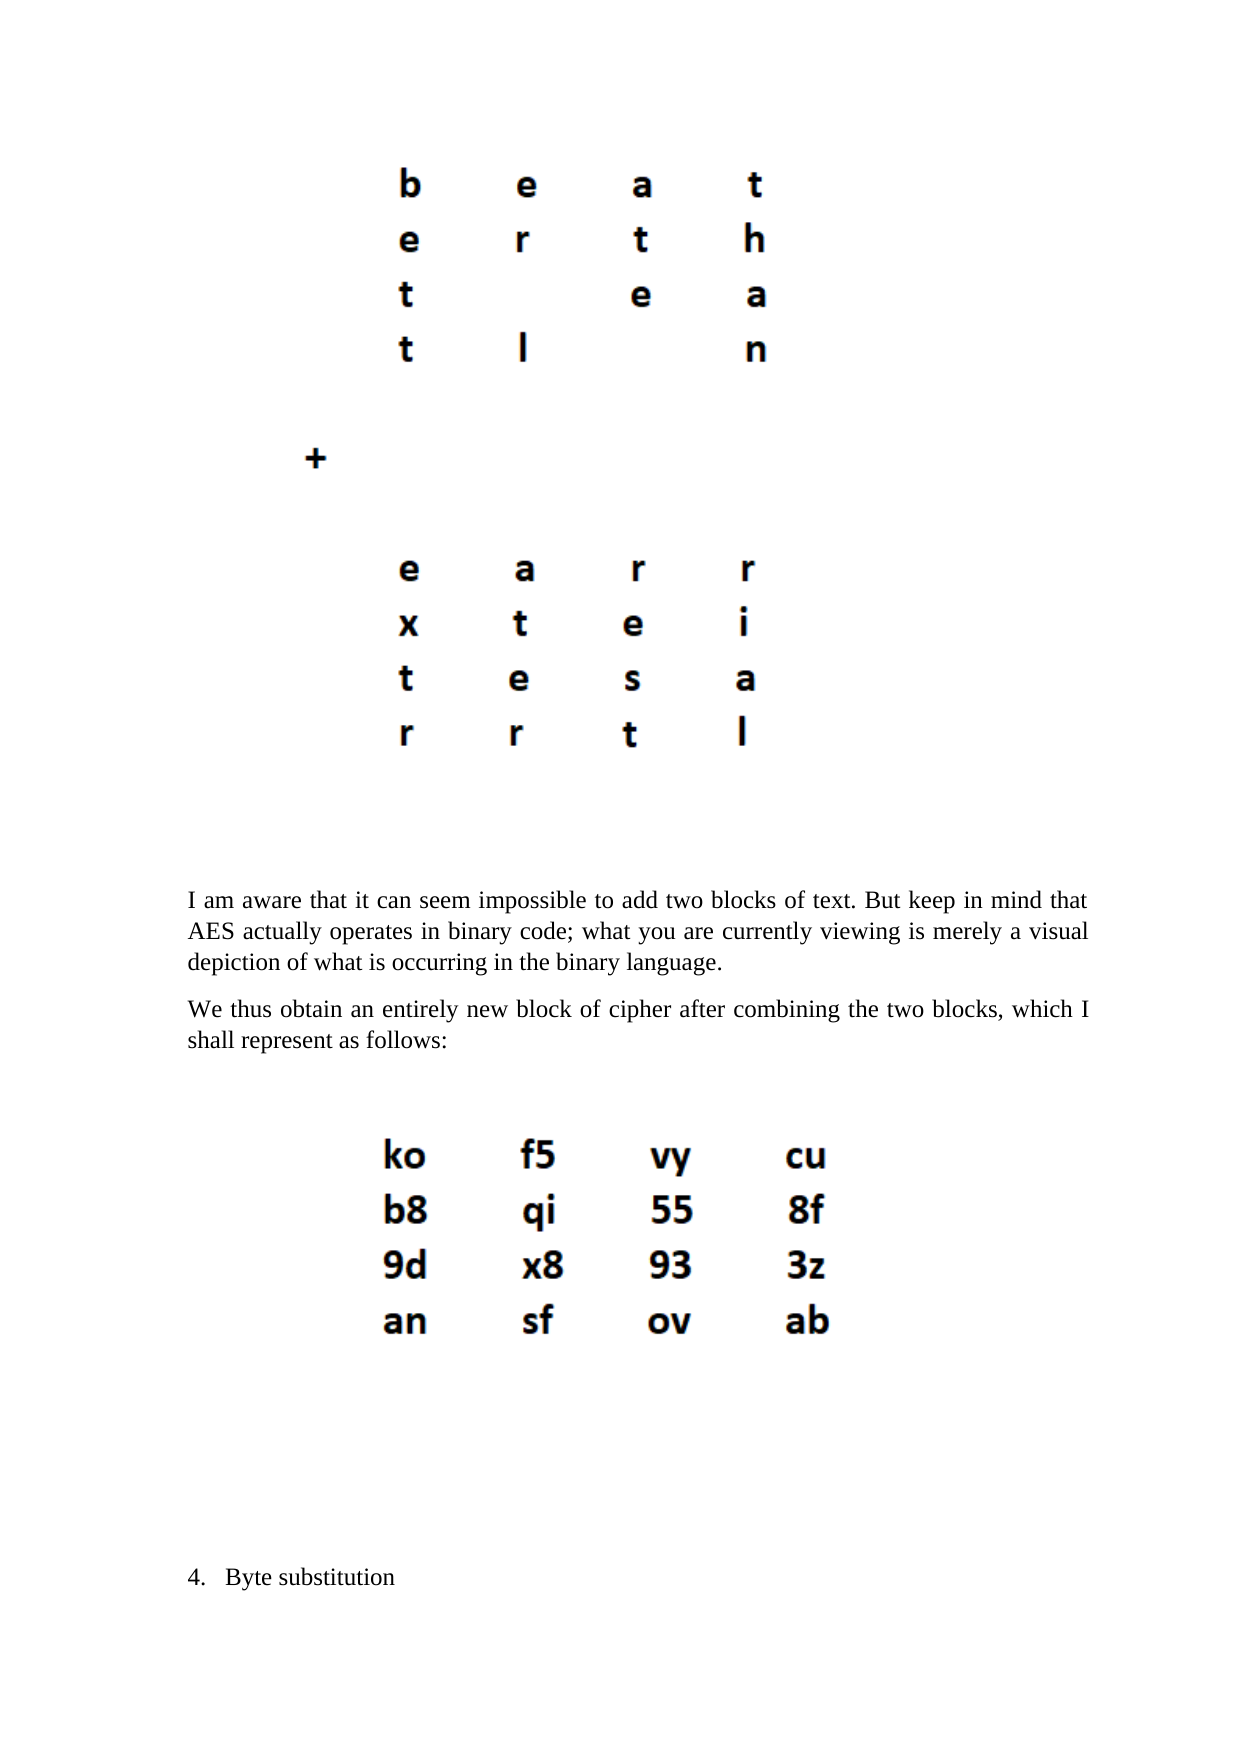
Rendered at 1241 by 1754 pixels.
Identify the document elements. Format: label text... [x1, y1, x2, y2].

text I am aware that it can seem impossible to add two blocks of text. But keep in mind that AES actually operates in binary code; what you are currently viewing is merely a visual depiction of what is occurring in the binary language. [187, 885, 1090, 976]
picture [375, 1121, 854, 1353]
picture [300, 150, 800, 771]
text We thus obtain an entirely new block of cipher after combining the two blocks, which I shall represent as follows: [187, 994, 1090, 1054]
list Byte substitution [187, 1562, 1090, 1591]
